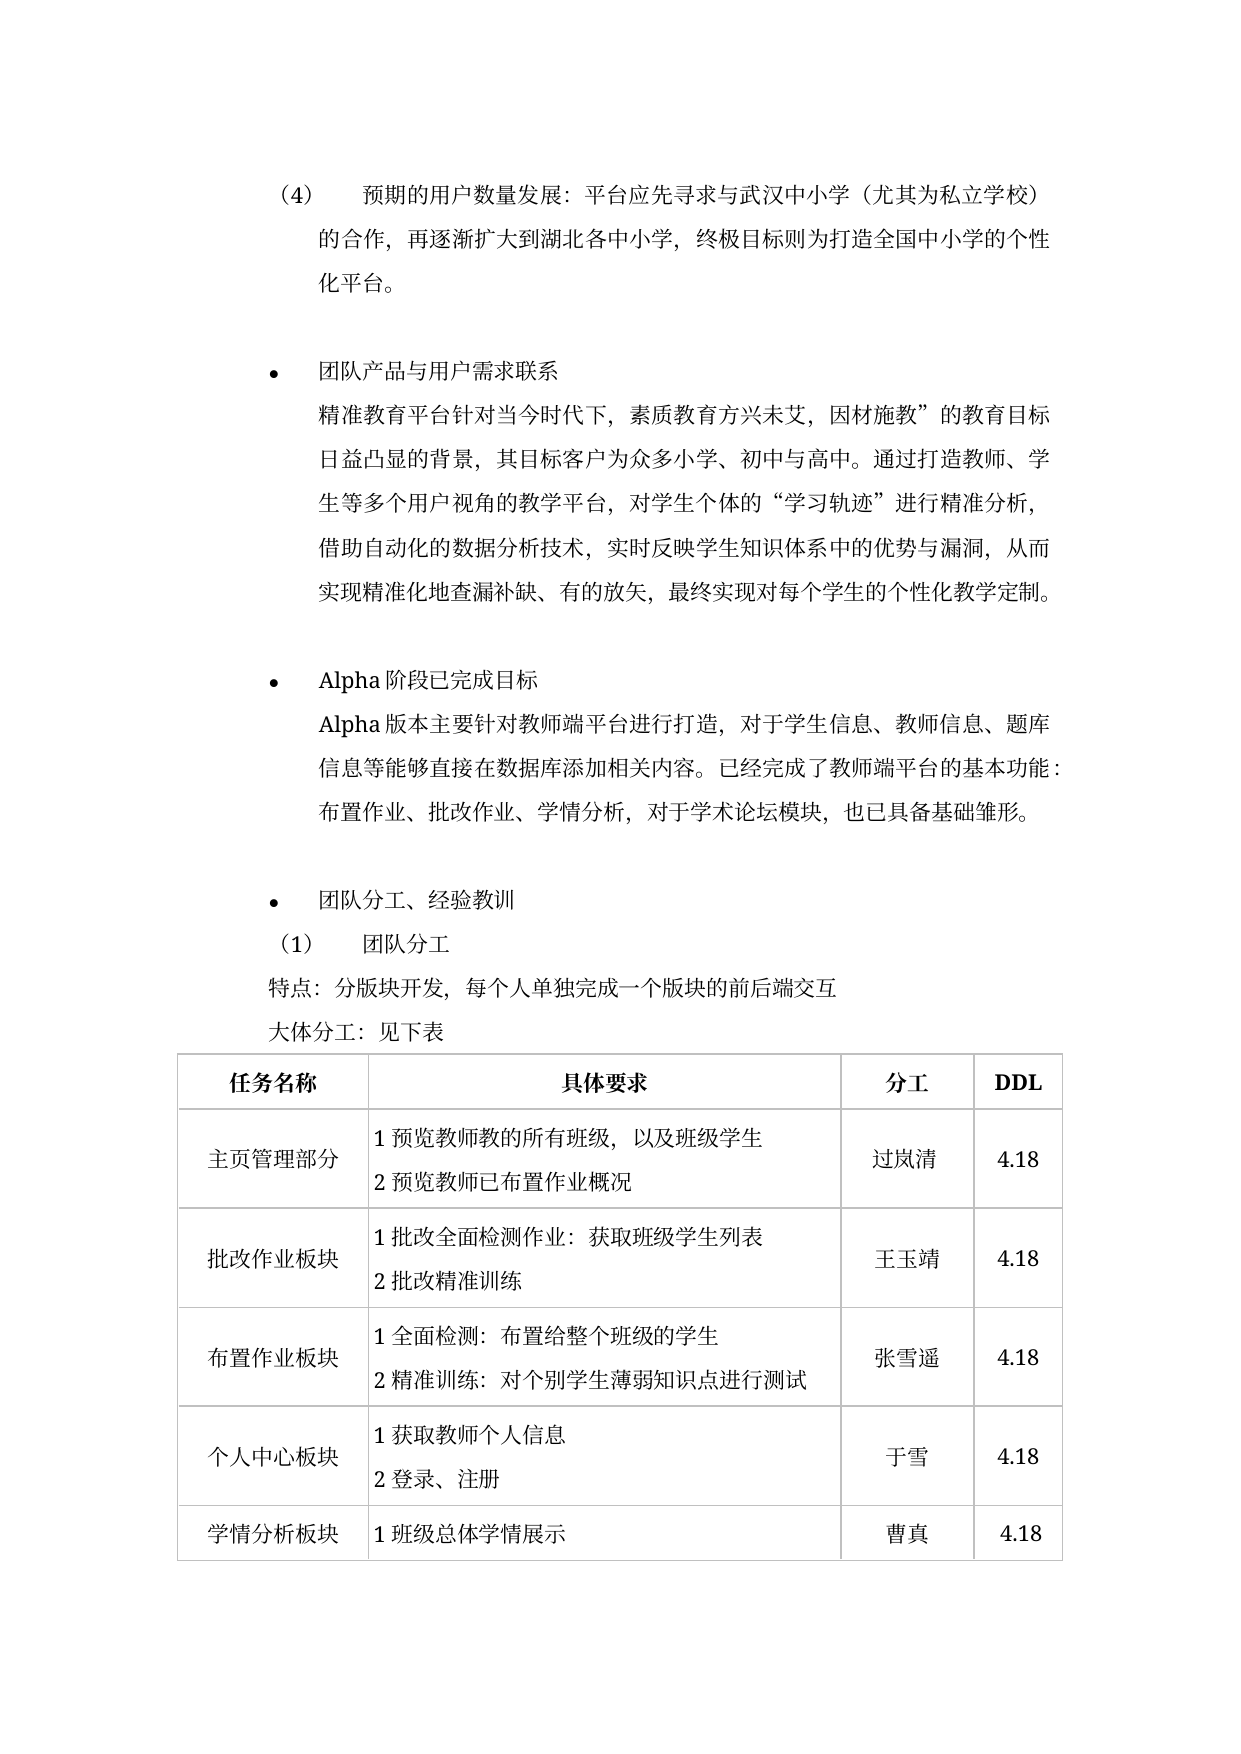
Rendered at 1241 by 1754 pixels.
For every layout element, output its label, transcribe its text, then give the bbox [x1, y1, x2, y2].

table_cell 1 获取教师个人信息 2 登录、注册 [369, 1407, 840, 1504]
list 团队分工 [269, 921, 1053, 965]
table_cell 王玉靖 [842, 1209, 973, 1306]
table_cell 学情分析板块 [178, 1506, 368, 1559]
table_cell 1 全面检测：布置给整个班级的学生 2 精准训练：对个别学生薄弱知识点进行测试 [369, 1308, 840, 1405]
table_cell 主页管理部分 [178, 1109, 368, 1207]
text 大体分工：见下表 [269, 1009, 1053, 1053]
list 预期的用户数量发展：平台应先寻求与武汉中小学（尤其为私立学校）的合作，再逐渐扩大到湖北各中小学，终极目标则为打造全国中小学的个性化平台。 [269, 172, 1053, 304]
table_cell 4.18 [975, 1209, 1062, 1306]
table_header 任务名称 [178, 1055, 368, 1108]
table_cell 4.18 [975, 1506, 1062, 1559]
table_cell 4.18 [975, 1407, 1062, 1504]
table_cell 个人中心板块 [178, 1406, 368, 1504]
table_cell 4.18 [975, 1308, 1062, 1405]
table_cell 于雪 [842, 1407, 973, 1504]
table_cell 布置作业板块 [178, 1308, 368, 1405]
list 团队产品与用户需求联系 [269, 348, 1053, 392]
table_cell 曹真 [842, 1506, 973, 1559]
list 精准教育平台针对当今时代下，素质教育方兴未艾，因材施教”的教育目标日益凸显的背景，其目标客户为众多小学、初中与高中。通过打造教师、学生等多个用户视角的教学平台，对学生个体的“学习轨迹”进行精准分析，借助自动化的数据分析技术，实时反映学生知识体系中的优势与漏洞，从而实现精准化地查漏补缺、有的放矢，最终实现对每个学生的个性化教学定制。 [319, 392, 1053, 613]
table_cell 1 预览教师教的所有班级，以及班级学生 2 预览教师已布置作业概况 [369, 1110, 840, 1207]
text 特点：分版块开发，每个人单独完成一个版块的前后端交互 [269, 965, 1053, 1009]
table_cell 1 批改全面检测作业：获取班级学生列表 2 批改精准训练 [369, 1209, 840, 1306]
table_header 具体要求 [369, 1055, 840, 1108]
table_cell 过岚清 [842, 1110, 973, 1207]
list 团队分工、经验教训 [269, 877, 1053, 921]
table_header DDL [975, 1055, 1062, 1108]
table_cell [369, 1506, 840, 1559]
table_cell 4.18 [975, 1110, 1062, 1207]
table_cell 批改作业板块 [178, 1208, 368, 1306]
table_header 分工 [842, 1055, 973, 1108]
table_cell 张雪遥 [842, 1308, 973, 1405]
list Alpha版本主要针对教师端平台进行打造，对于学生信息、教师信息、题库信息等能够直接在数据库添加相关内容。已经完成了教师端平台的基本功能：布置作业、批改作业、学情分析，对于学术论坛模块，也已具备基础雏形。 [319, 701, 1053, 833]
list Alpha阶段已完成目标 [269, 657, 1053, 701]
